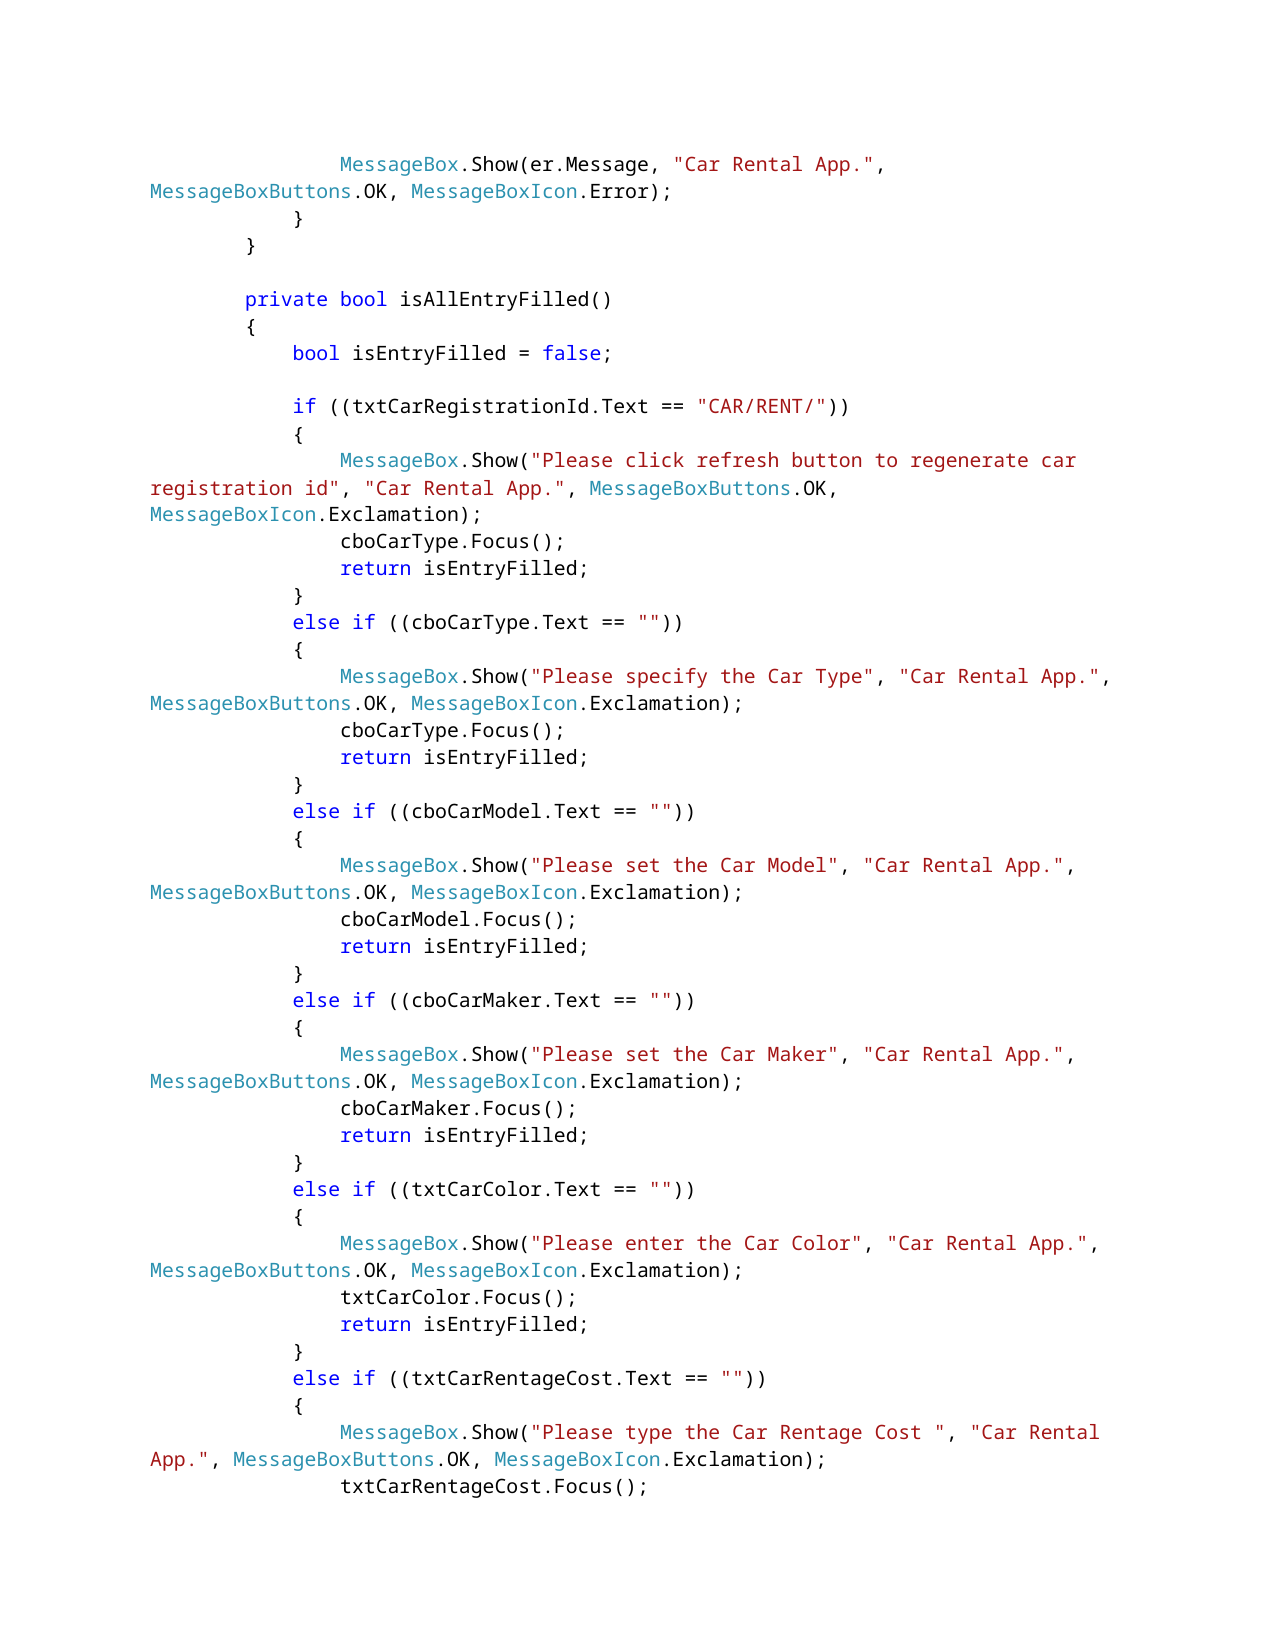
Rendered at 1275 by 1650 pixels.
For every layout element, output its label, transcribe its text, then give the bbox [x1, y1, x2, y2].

text MessageBox.Show("Please set the Car Maker", "Car Rental App.", MessageBoxButtons.OK, MessageBoxIcon.Exclamation); [150, 1040, 1125, 1094]
text } [150, 1148, 1125, 1175]
text { [150, 312, 1125, 339]
text cboCarType.Focus(); [150, 717, 1125, 743]
text MessageBox.Show("Please set the Car Model", "Car Rental App.", MessageBoxButtons.OK, MessageBoxIcon.Exclamation); [150, 851, 1125, 905]
text private bool isAllEntryFilled() [150, 285, 1125, 312]
text MessageBox.Show("Please type the Car Rentage Cost ", "Car Rental App.", MessageBoxButtons.OK, MessageBoxIcon.Exclamation); [150, 1418, 1125, 1472]
text { [150, 420, 1125, 447]
text bool isEntryFilled = false; [150, 339, 1125, 366]
text } [150, 1337, 1125, 1364]
text return isEntryFilled; [150, 1121, 1125, 1148]
text MessageBox.Show("Please enter the Car Color", "Car Rental App.", MessageBoxButtons.OK, MessageBoxIcon.Exclamation); [150, 1229, 1125, 1283]
text MessageBox.Show(er.Message, "Car Rental App.", MessageBoxButtons.OK, MessageBoxIcon.Error); [150, 150, 1125, 204]
text return isEntryFilled; [150, 932, 1125, 959]
text } [150, 959, 1125, 986]
text return isEntryFilled; [150, 1310, 1125, 1337]
text { [150, 1202, 1125, 1229]
text else if ((txtCarRentageCost.Text == "")) [150, 1364, 1125, 1391]
text { [150, 824, 1125, 851]
text else if ((txtCarColor.Text == "")) [150, 1175, 1125, 1202]
text return isEntryFilled; [150, 743, 1125, 771]
text } [150, 231, 1125, 258]
text MessageBox.Show("Please click refresh button to regenerate car registration id", "Car Rental App.", MessageBoxButtons.OK, MessageBoxIcon.Exclamation); [150, 447, 1125, 528]
text txtCarRentageCost.Focus(); [150, 1472, 1125, 1499]
text } [150, 771, 1125, 797]
text else if ((cboCarType.Text == "")) [150, 609, 1125, 636]
text { [150, 636, 1125, 663]
text { [150, 1391, 1125, 1418]
text } [150, 582, 1125, 609]
text } [150, 204, 1125, 231]
text txtCarColor.Focus(); [150, 1283, 1125, 1310]
text MessageBox.Show("Please specify the Car Type", "Car Rental App.", MessageBoxButtons.OK, MessageBoxIcon.Exclamation); [150, 663, 1125, 717]
text { [150, 1013, 1125, 1040]
text cboCarMaker.Focus(); [150, 1094, 1125, 1121]
text return isEntryFilled; [150, 555, 1125, 582]
text if ((txtCarRegistrationId.Text == "CAR/RENT/")) [150, 393, 1125, 420]
text cboCarType.Focus(); [150, 528, 1125, 555]
text cboCarModel.Focus(); [150, 905, 1125, 932]
text else if ((cboCarMaker.Text == "")) [150, 986, 1125, 1013]
text else if ((cboCarModel.Text == "")) [150, 797, 1125, 824]
